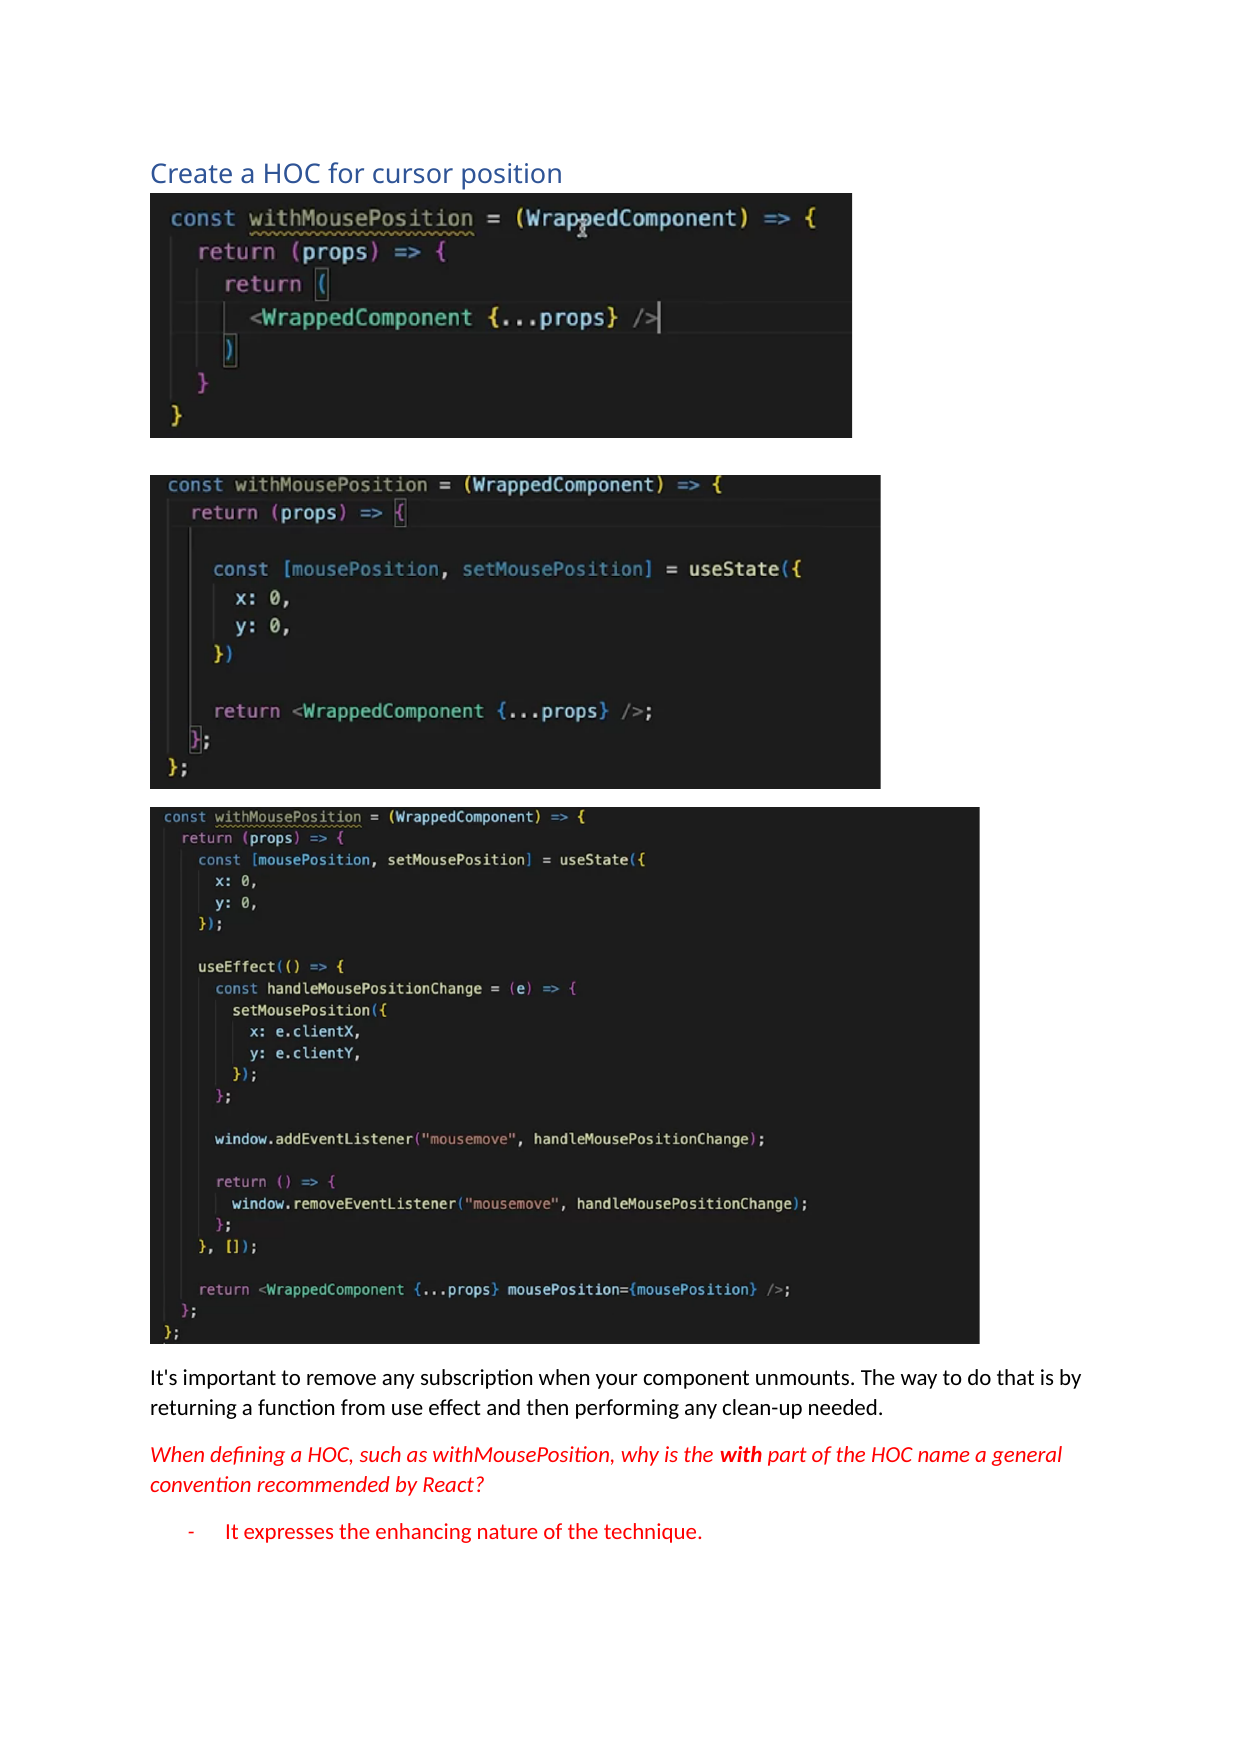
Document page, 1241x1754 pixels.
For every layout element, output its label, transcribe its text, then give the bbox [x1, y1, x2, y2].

picture [150, 193, 853, 438]
list It expresses the enhancing nature of the technique. [187, 1517, 1090, 1545]
subtitle Create a HOC for cursor position [150, 154, 1090, 191]
picture [150, 807, 980, 1344]
picture [150, 475, 881, 789]
text It's important to remove any subscription when your component unmounts. The way to do that is by returning a function from use effect and then performing any clean-up needed. [150, 1363, 1090, 1421]
text When defining a HOC, such as withMousePosition, why is the with part of the HOC name a general convention recommended by React? [150, 1440, 1090, 1498]
